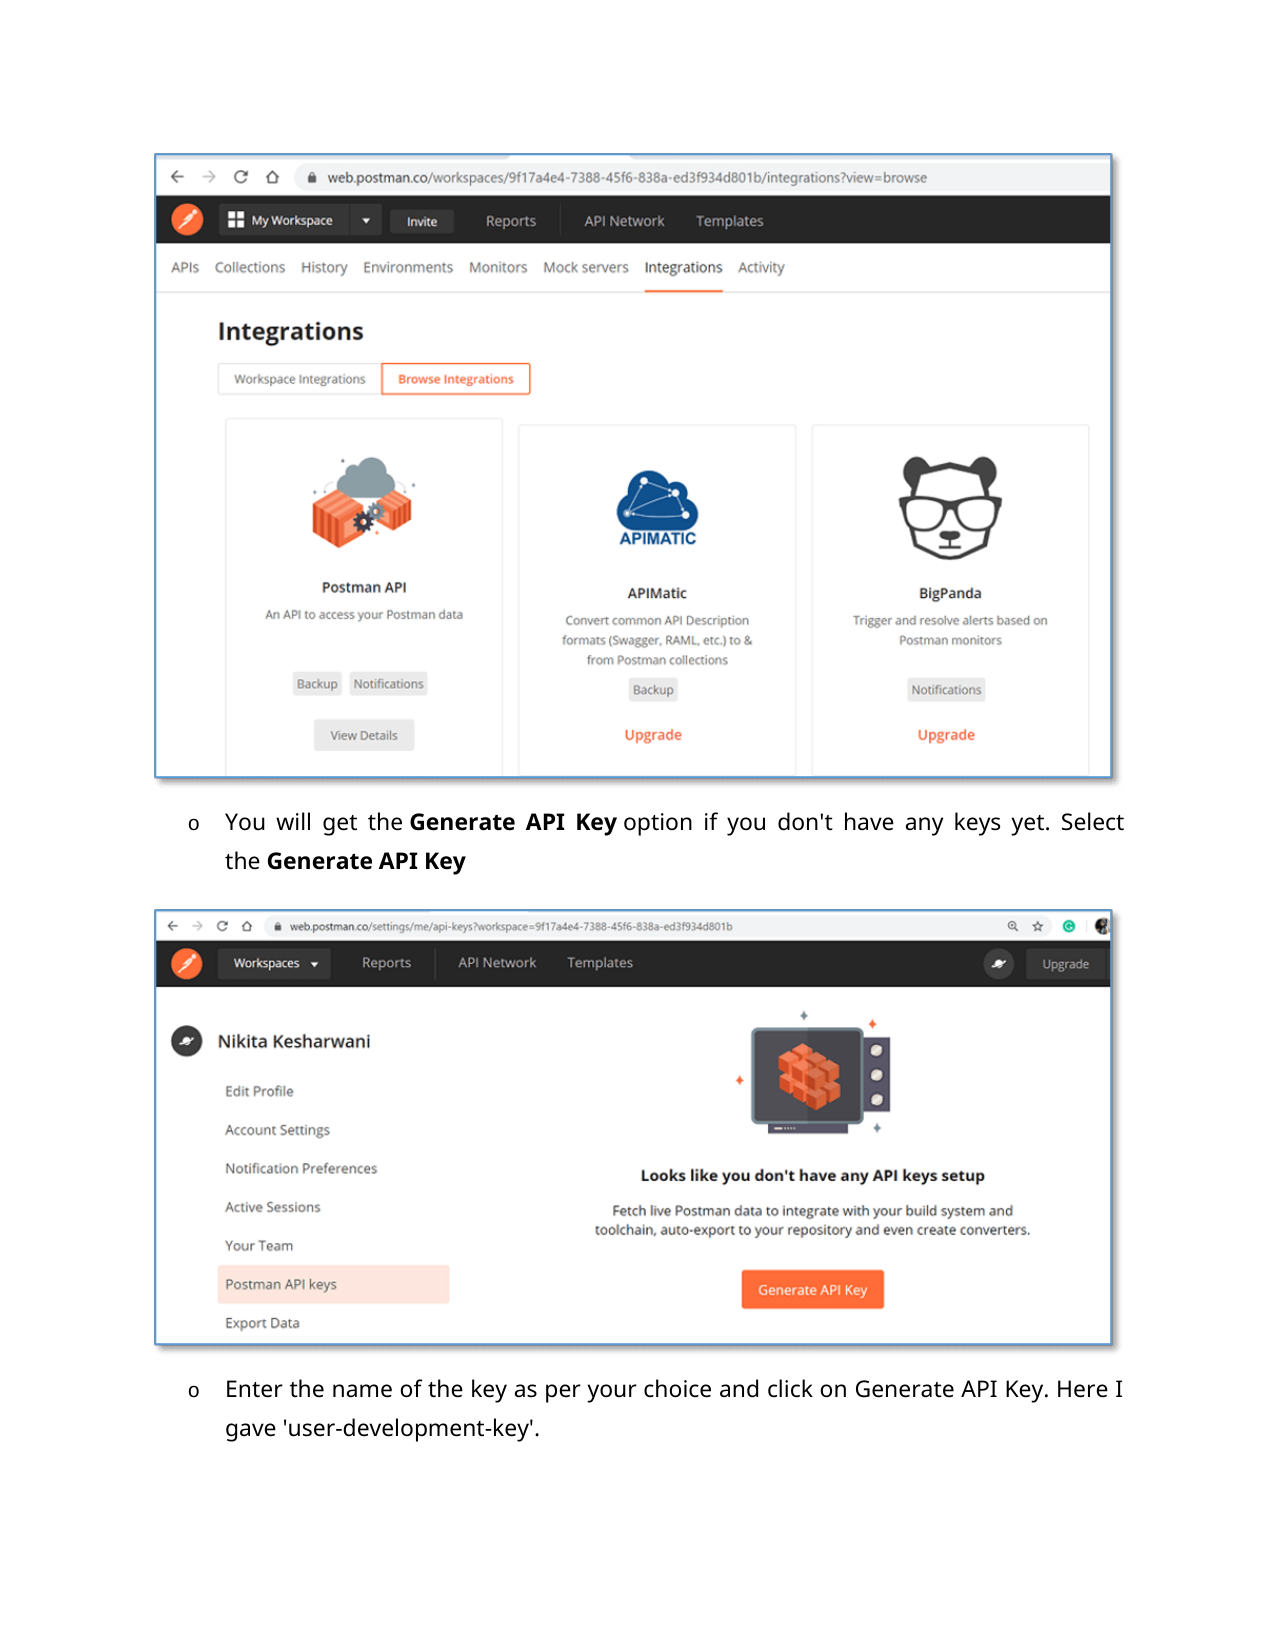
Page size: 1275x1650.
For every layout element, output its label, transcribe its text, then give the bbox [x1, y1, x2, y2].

picture [150, 150, 1125, 792]
list Enter the name of the key as per your choice and click on Generate API Key. Here I gave 'user-development-key'. [187, 1365, 1125, 1443]
picture [150, 905, 1125, 1359]
list You will get the Generate API Key option if you don't have any keys yet. Select the Generate API Key [187, 798, 1125, 876]
